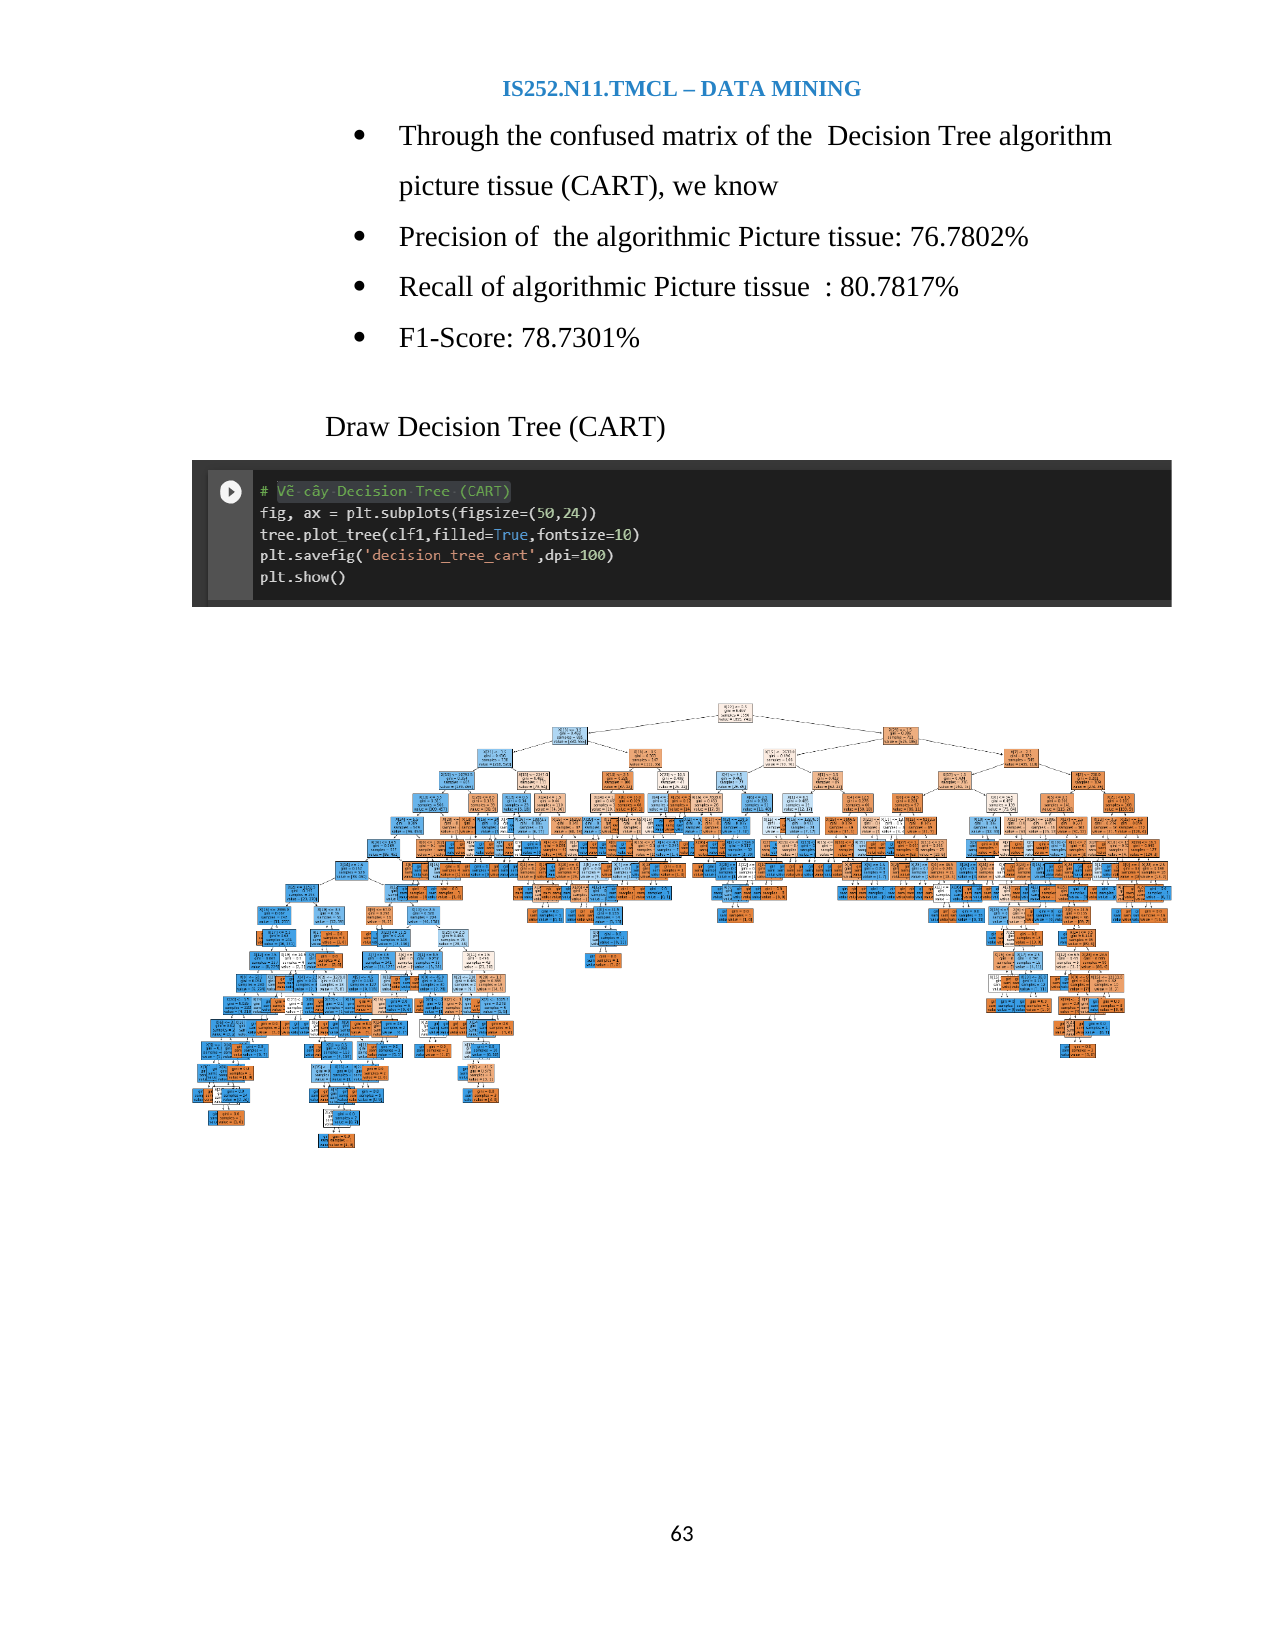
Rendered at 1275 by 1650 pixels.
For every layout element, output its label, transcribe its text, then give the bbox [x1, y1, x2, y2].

picture [192, 460, 1172, 607]
list Through the confused matrix of the Decision Tree algorithm picture tissue (CART), we know [354, 118, 1186, 202]
list Draw Decision Tree (CART) [325, 409, 1186, 443]
list Precision of the algorithmic Picture tissue: 76.7802% [354, 219, 1186, 252]
list F1-Score: 78.7301% [354, 320, 1186, 353]
list Recall of algorithmic Picture tissue : 80.7817% [354, 269, 1186, 303]
picture [192, 699, 1172, 1154]
